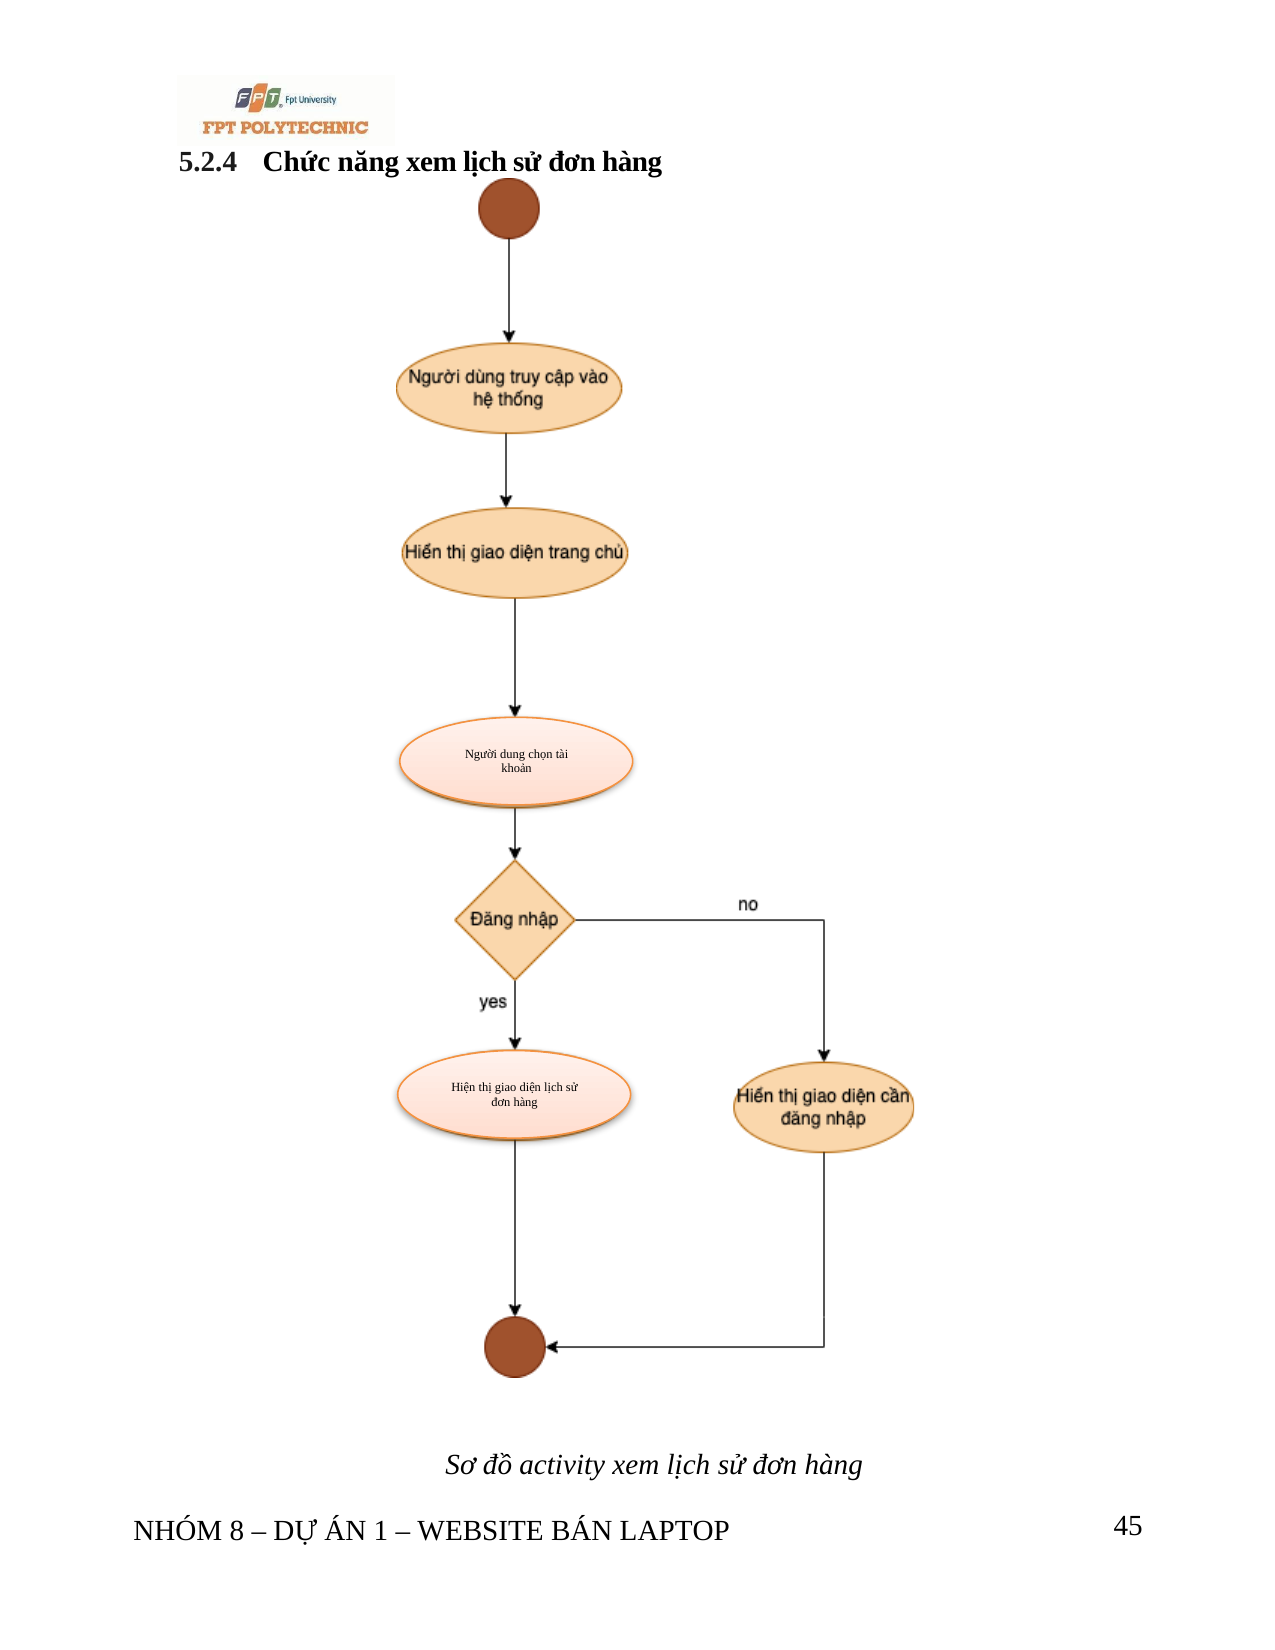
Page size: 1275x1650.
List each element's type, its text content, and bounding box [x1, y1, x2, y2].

picture [177, 75, 395, 146]
picture [396, 178, 915, 1378]
subtitle Chức năng xem lịch sử đơn hàng [178, 144, 1198, 177]
text Sơ đồ activity xem lịch sử đơn hàng [112, 1447, 1198, 1481]
